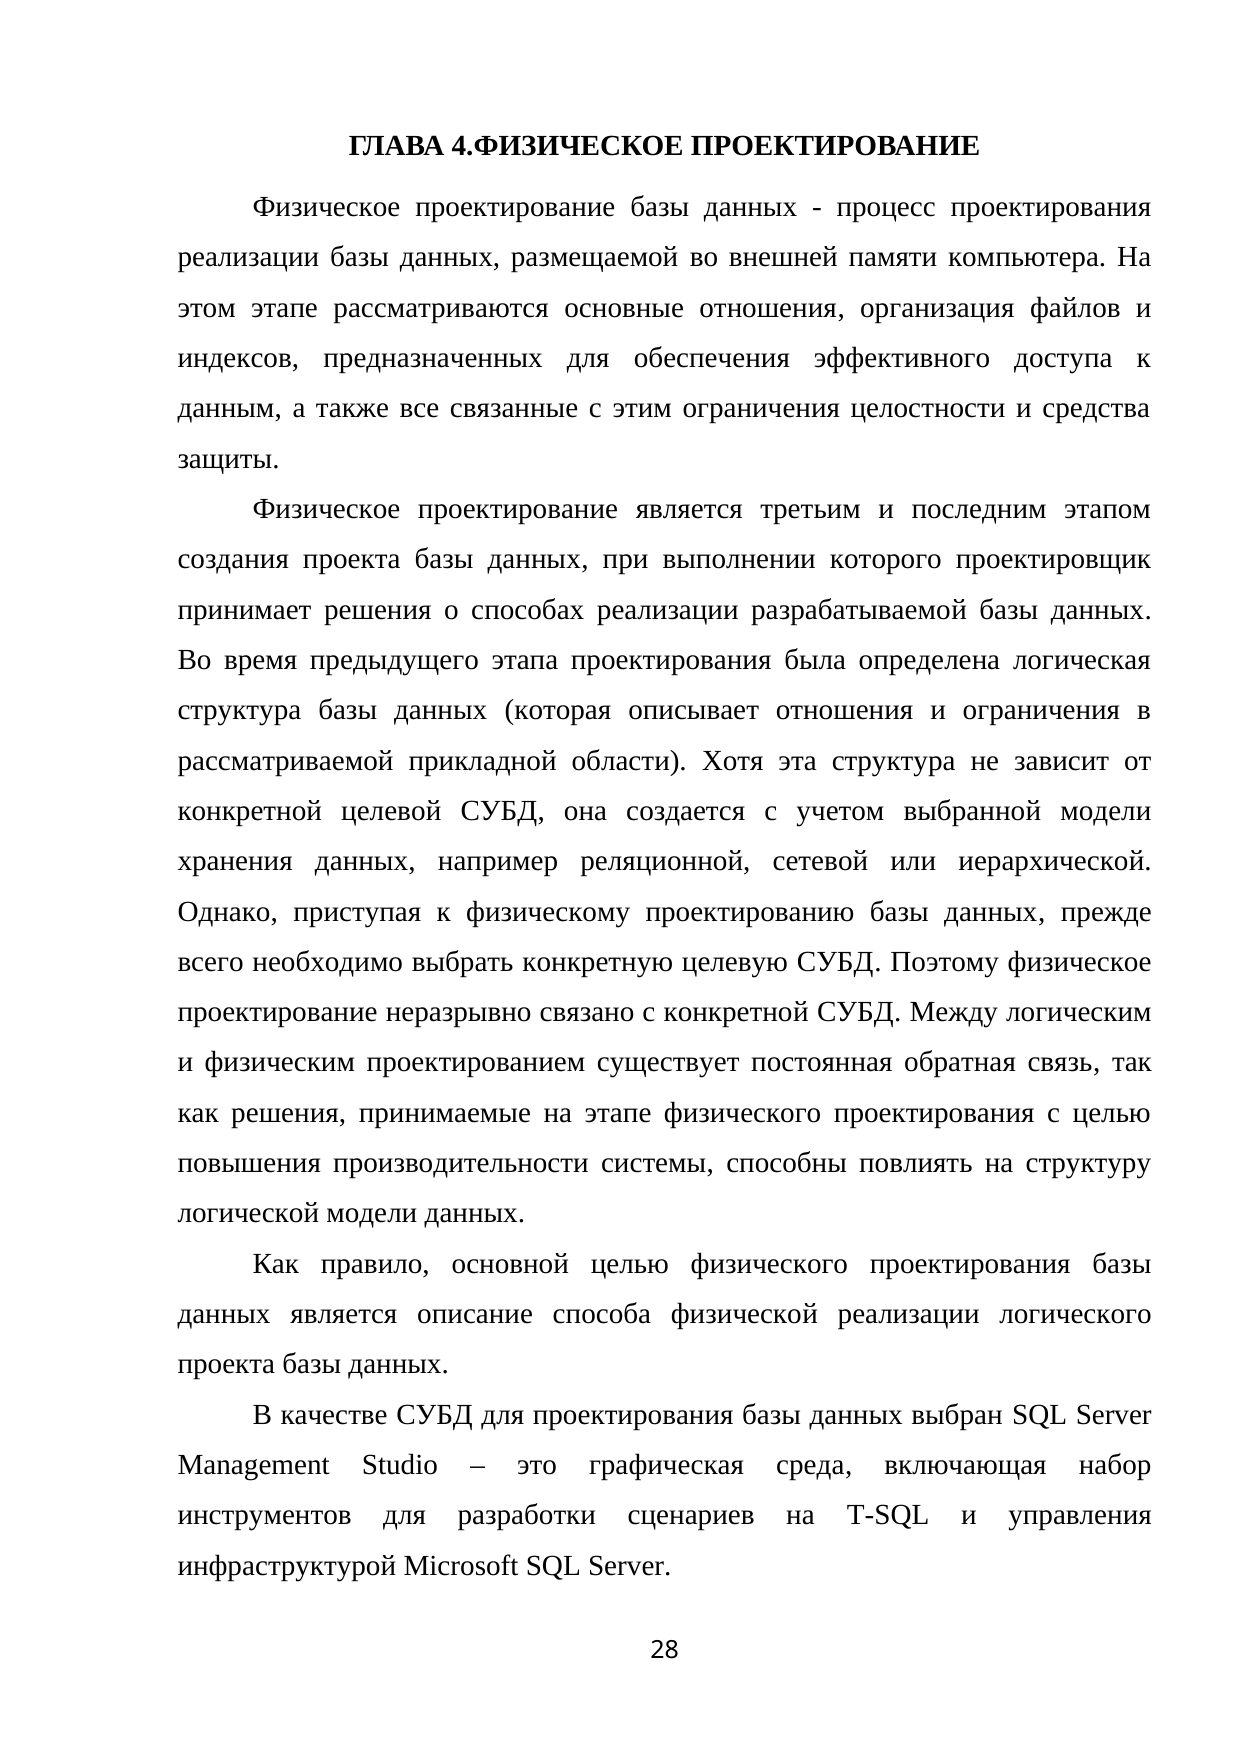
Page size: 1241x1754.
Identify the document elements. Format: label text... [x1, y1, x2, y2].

text Физическое проектирование является третьим и последним этапом создания проекта базы данных, при выполнении которого проектировщик принимает решения о способах реализации разрабатываемой базы данных. Во время предыдущего этапа проектирования была определена логическая структура базы данных (которая описывает отношения и ограничения в рассматриваемой прикладной области). Хотя эта структура не зависит от конкретной целевой СУБД, она создается с учетом выбранной модели хранения данных, например реляционной, сетевой или иерархической. Однако, приступая к физическому проектированию базы данных, прежде всего необходимо выбрать конкретную целевую СУБД. Поэтому физическое проектирование неразрывно связано с конкретной СУБД. Между логическим и физическим проектированием существует постоянная обратная связь, так как решения, принимаемые на этапе физического проектирования с целью повышения производительности системы, способны повлиять на структуру логической модели данных. [177, 491, 1152, 1229]
text Глава 4.Физическое проектирование [177, 128, 1152, 162]
text В качестве СУБД для проектирования базы данных выбран SQL Server Management Studio – это графическая среда, включающая набор инструментов для разработки сценариев на T-SQL и управления инфраструктурой Microsoft SQL Server. [177, 1397, 1152, 1581]
text Физическое проектирование базы данных - процесс проектирования реализации базы данных, размещаемой во внешней памяти компьютера. На этом этапе рассматриваются основные отношения, организация файлов и индексов, предназначенных для обеспечения эффективного доступа к данным, а также все связанные с этим ограничения целостности и средства защиты. [177, 189, 1152, 474]
text Как правило, основной целью физического проектирования базы данных является описание способа физической реализации логического проекта базы данных. [177, 1246, 1152, 1380]
